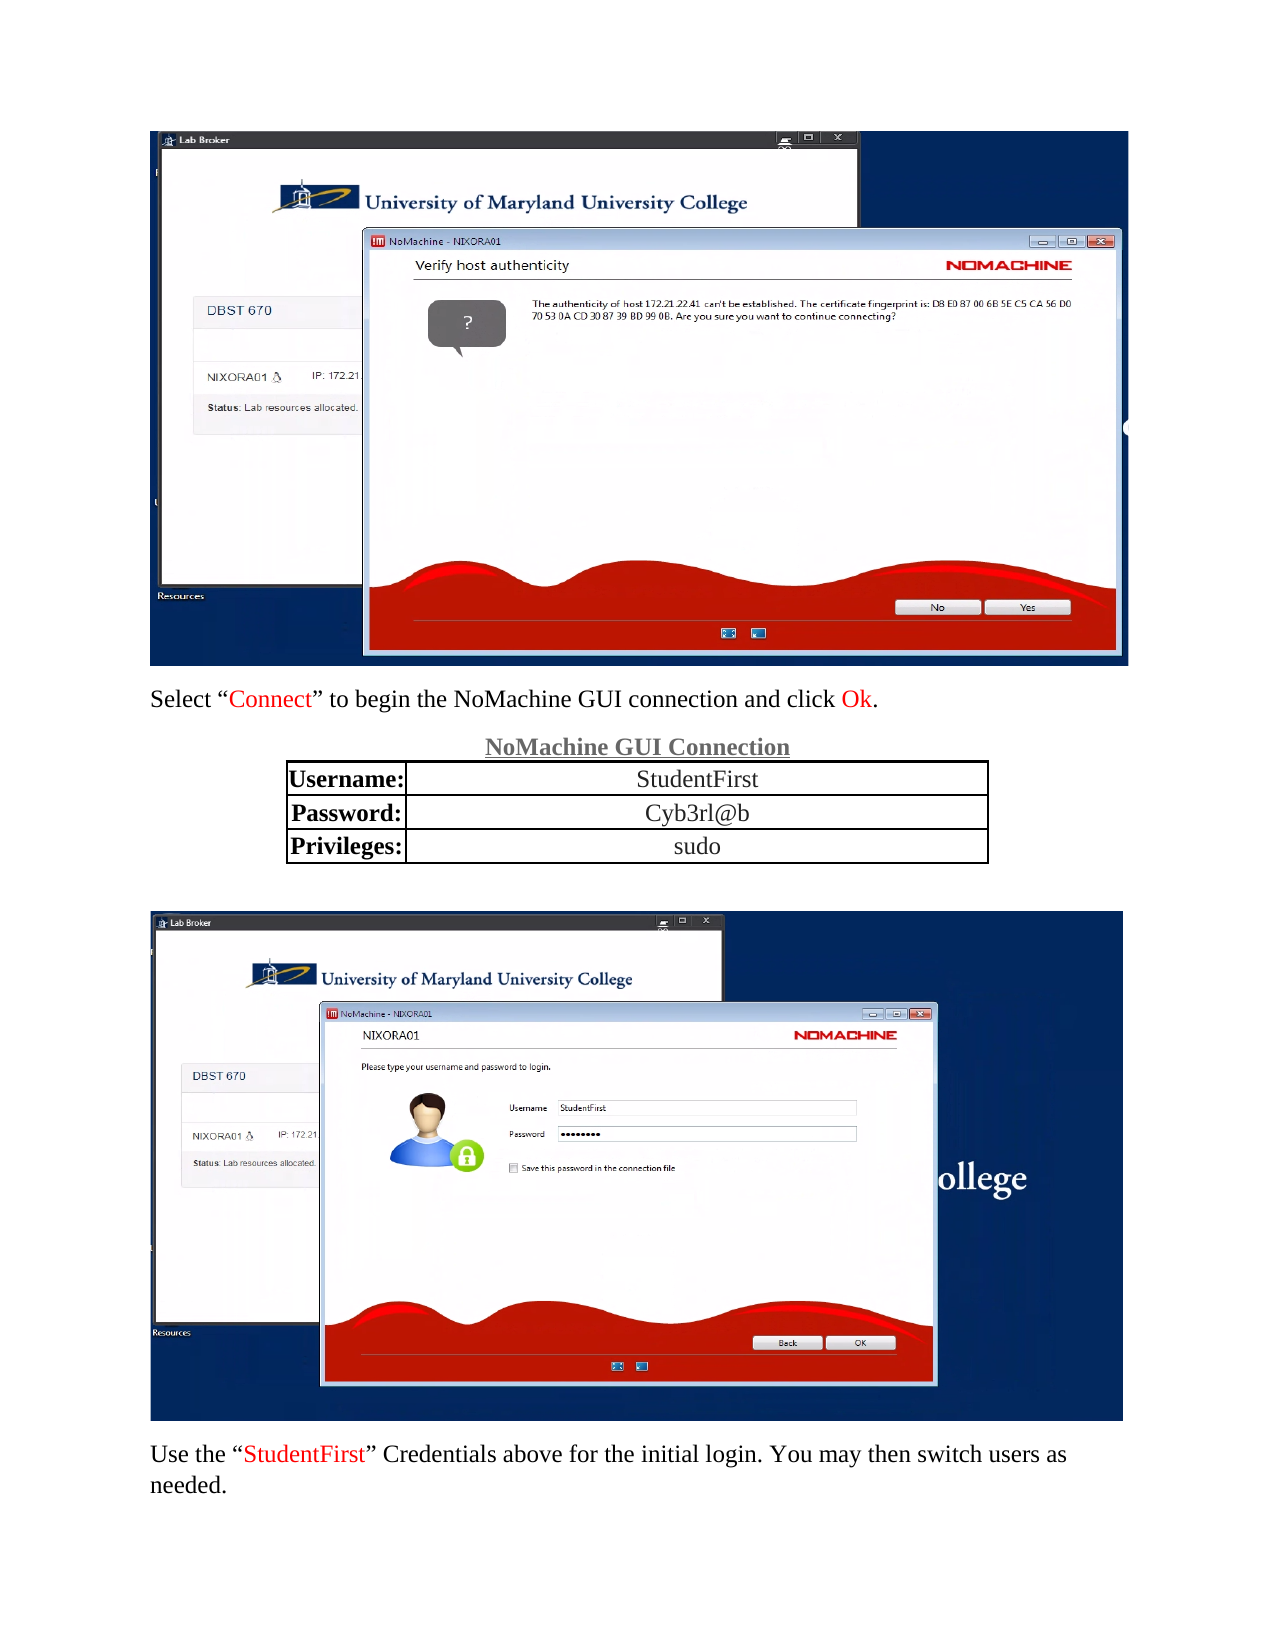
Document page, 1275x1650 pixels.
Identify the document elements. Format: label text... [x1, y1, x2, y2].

text NoMachine GUI Connection [150, 732, 1125, 760]
text Select “Connect” to begin the NoMachine GUI connection and click Ok. [150, 684, 1125, 713]
table_header StudentFirst [407, 763, 987, 794]
picture [150, 131, 1129, 666]
table_cell sudo [407, 830, 987, 862]
table_cell Cyb3rl@b [407, 796, 987, 828]
table_cell Password: [288, 796, 405, 828]
text Use the “StudentFirst” Credentials above for the initial login. You may then switch users as needed. [150, 1439, 1125, 1499]
table_header Username: [288, 763, 405, 794]
table_cell Privileges: [288, 830, 405, 862]
picture [150, 911, 1125, 1421]
